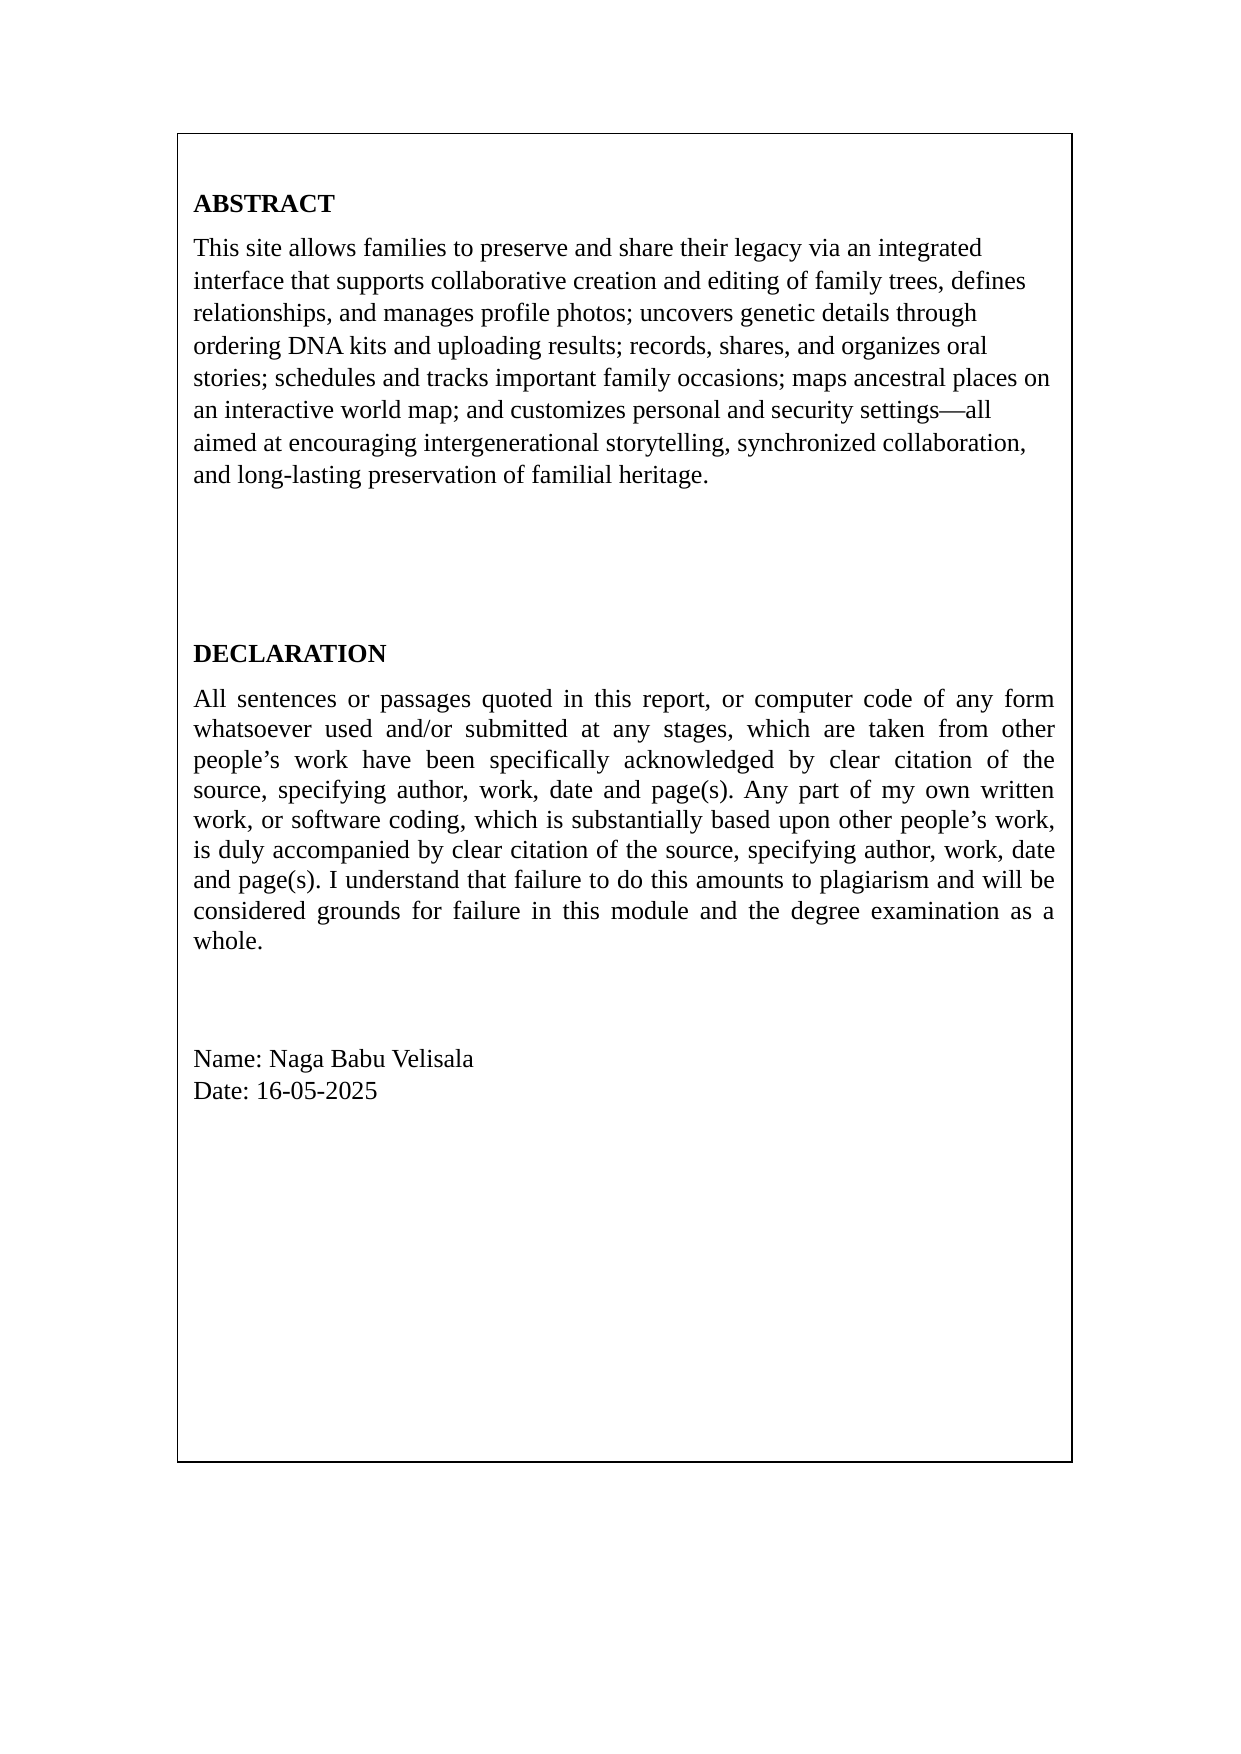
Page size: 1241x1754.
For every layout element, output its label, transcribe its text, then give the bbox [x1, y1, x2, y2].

table_header ABSTRACT This site allows families to preserve and share their legacy via an integrated interface that supports collaborative creation and editing of family trees, defines relationships, and manages profile photos; uncovers genetic details through ordering DNA kits and uploading results; records, shares, and organizes oral stories; schedules and tracks important family occasions; maps ancestral places on an interactive world map; and customizes personal and security settings—all aimed at encouraging intergenerational storytelling, synchronized collaboration, and long-lasting preservation of familial heritage. DECLARATION All sentences or passages quoted in this report, or computer code of any form whatsoever used and/or submitted at any stages, which are taken from other people’s work have been specifically acknowledged by clear citation of the source, specifying author, work, date and page(s). Any part of my own written work, or software coding, which is substantially based upon other people’s work, is duly accompanied by clear citation of the source, specifying author, work, date and page(s). I understand that failure to do this amounts to plagiarism and will be considered grounds for failure in this module and the degree examination as a whole. Name: Naga Babu Velisala Date: 16-05-2025 [178, 134, 1071, 1461]
